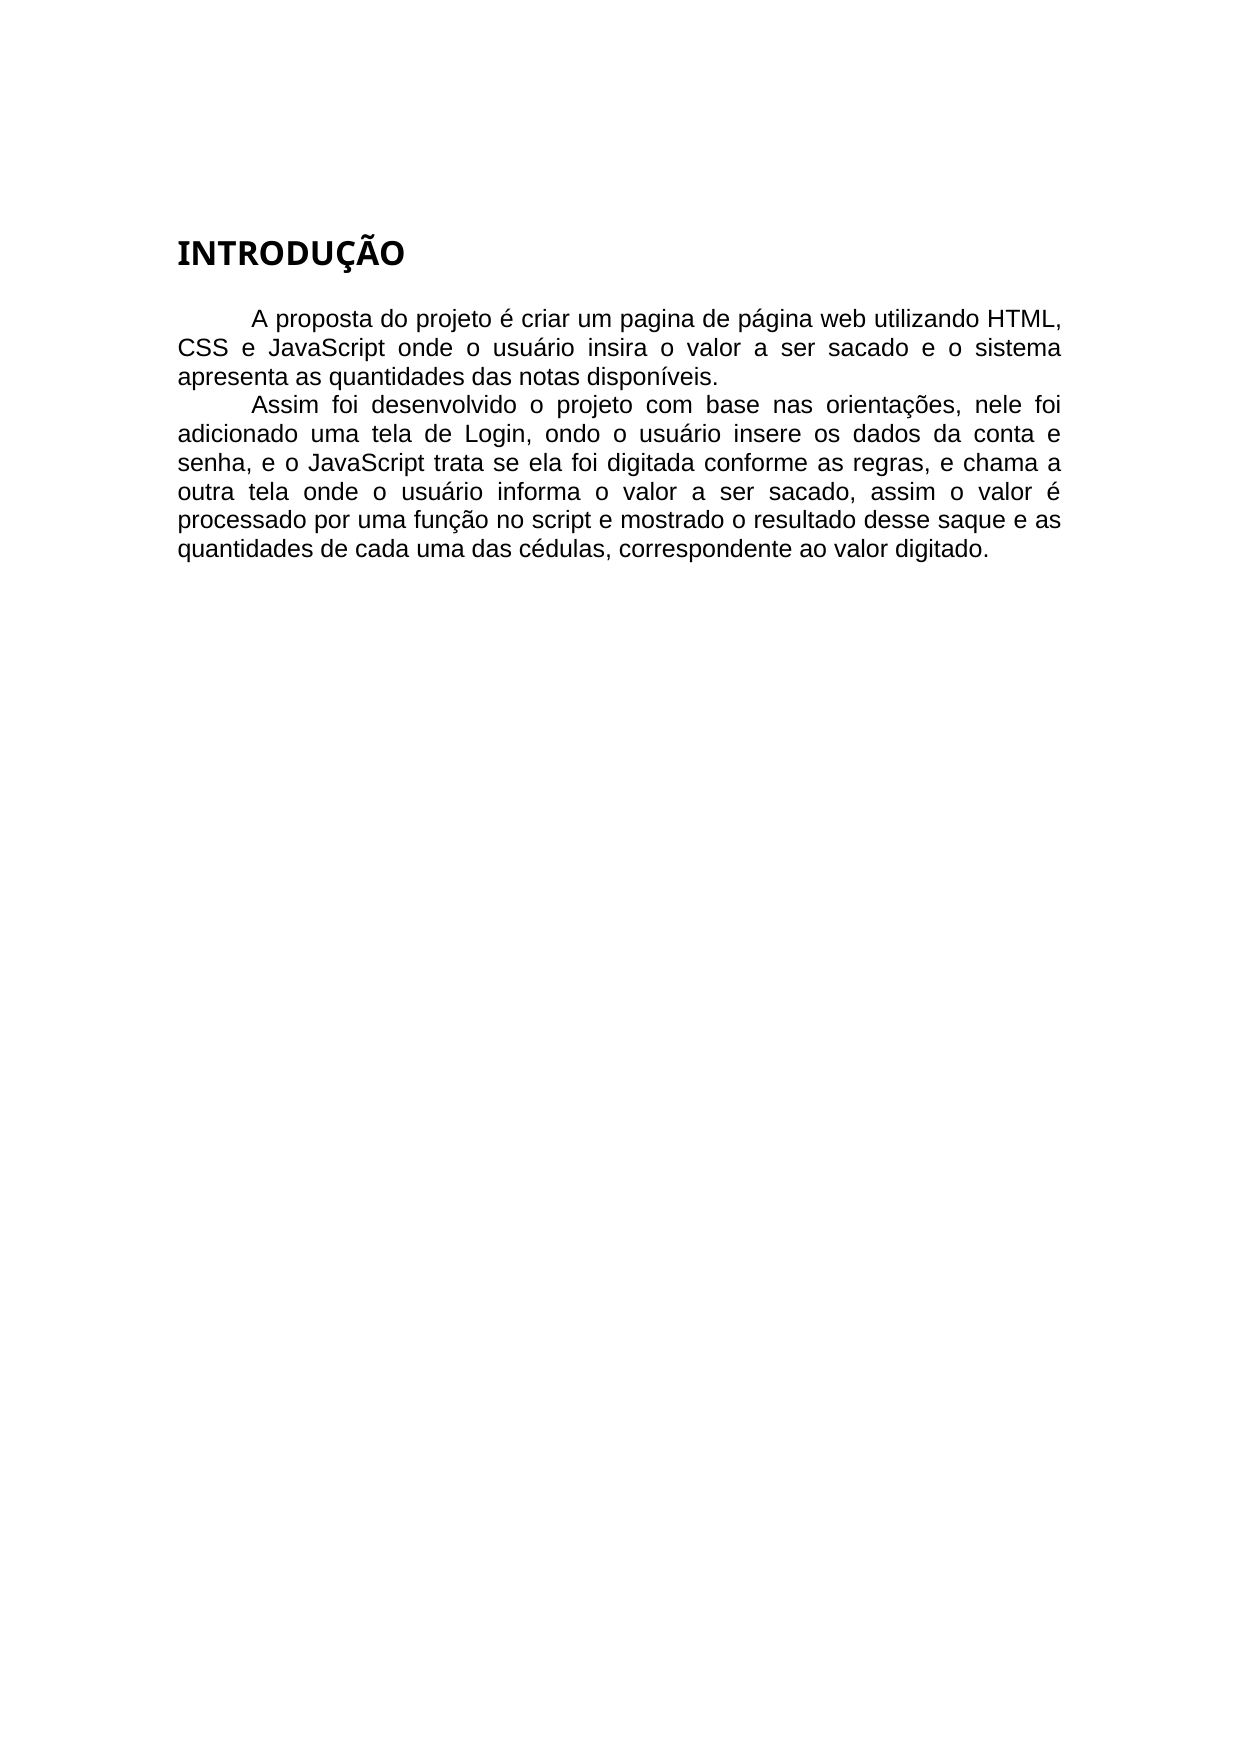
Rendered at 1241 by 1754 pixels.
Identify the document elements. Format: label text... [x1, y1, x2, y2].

text Assim foi desenvolvido o projeto com base nas orientações, nele foi adicionado uma tela de Login, ondo o usuário insere os dados da conta e senha, e o JavaScript trata se ela foi digitada conforme as regras, e chama a outra tela onde o usuário informa o valor a ser sacado, assim o valor é processado por uma função no script e mostrado o resultado desse saque e as quantidades de cada uma das cédulas, correspondente ao valor digitado. [177, 391, 1063, 563]
text A proposta do projeto é criar um pagina de página web utilizando HTML, CSS e JavaScript onde o usuário insira o valor a ser sacado e o sistema apresenta as quantidades das notas disponíveis. [177, 304, 1063, 391]
subtitle INTRODUÇÃO [177, 230, 1063, 276]
